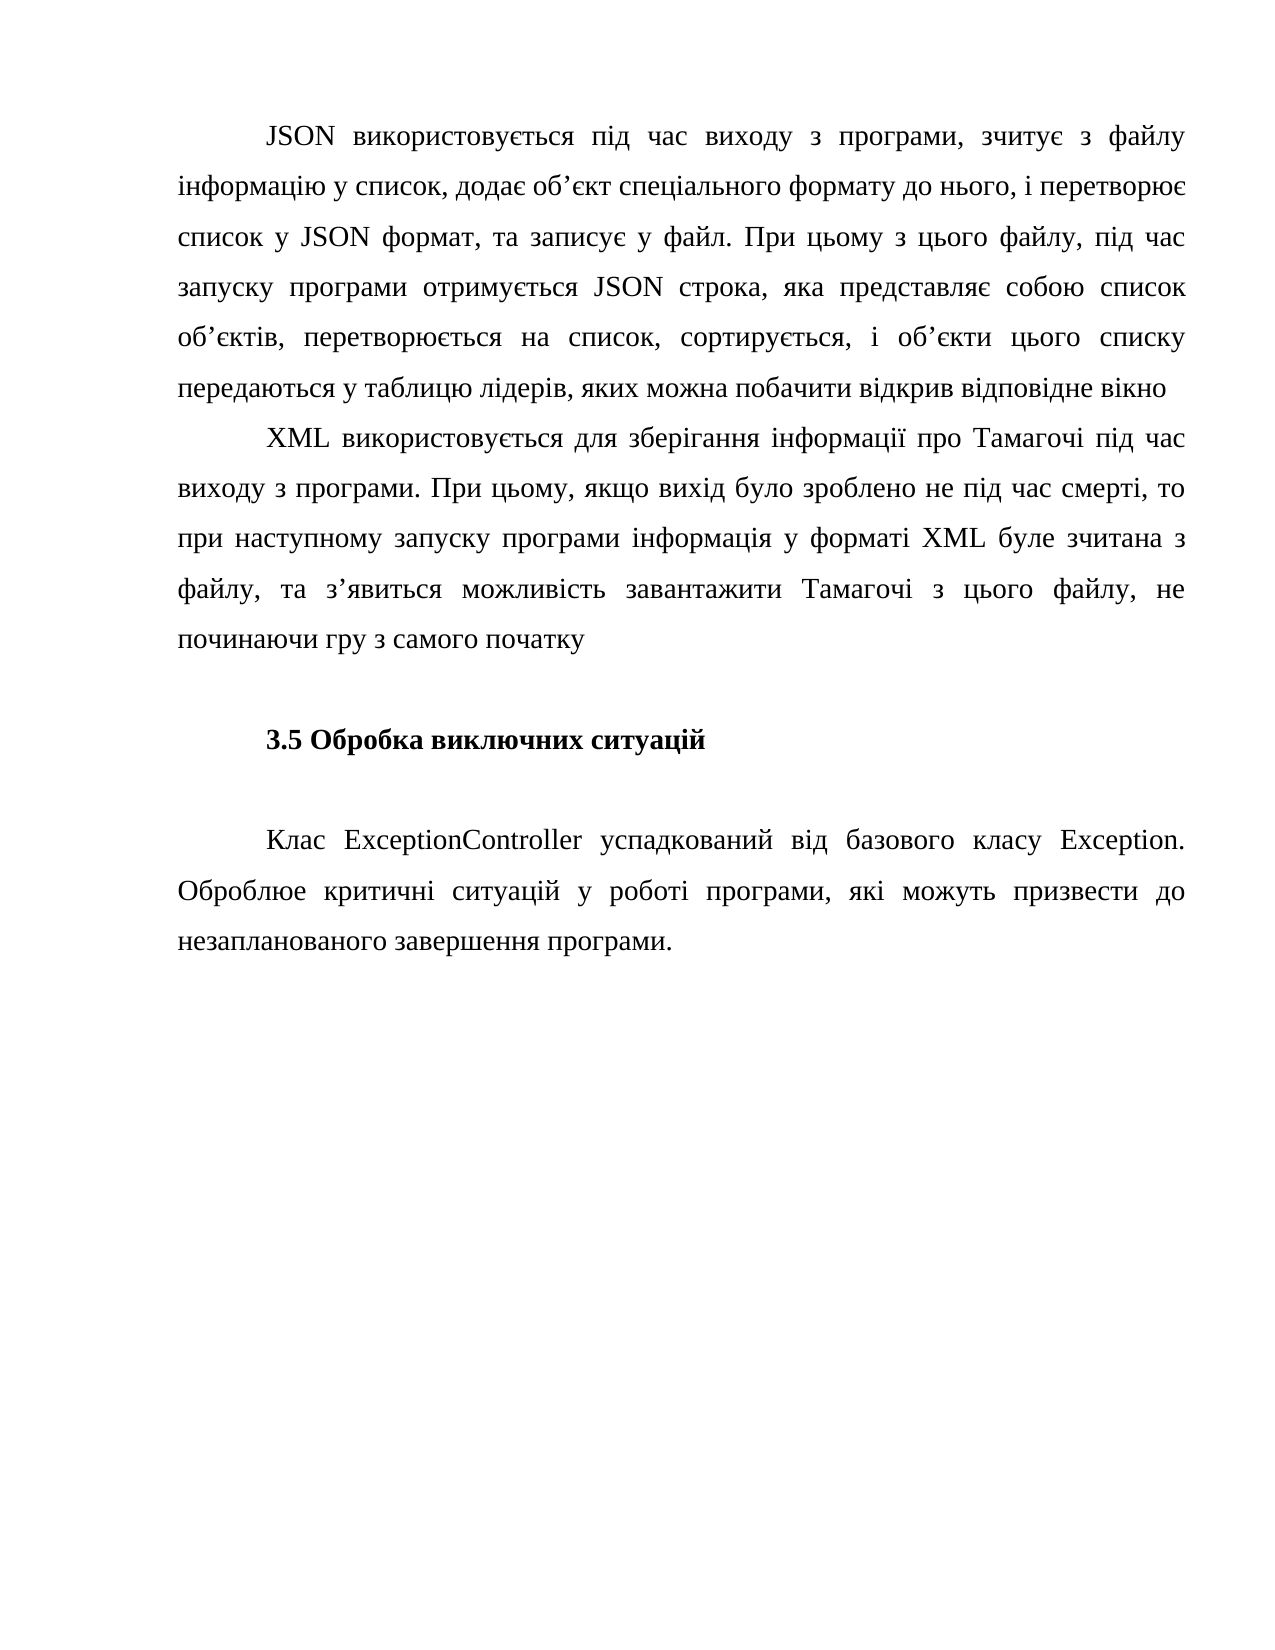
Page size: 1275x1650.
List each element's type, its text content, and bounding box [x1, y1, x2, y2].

text Клас ExceptionController успадкований від базового класу Exception. Oброблюе критичні ситуацій у роботі програми, які можуть призвести до незапланованого завершення програми. [177, 822, 1186, 957]
text XML використовується для зберігання інформації про Тамагочі під час виходу з програми. При цьому, якщо вихід було зроблено не під час смерті, то при наступному запуску програми інформація у форматі XML буле зчитана з файлу, та з’явиться можливість завантажити Тамагочі з цього файлу, не починаючи гру з самого початку [177, 420, 1186, 655]
subtitle 3.5 Обробка виключних ситуацій [177, 722, 1186, 755]
text JSON використовується під час виходу з програми, зчитує з файлу інформацію у список, додає об’єкт спеціального формату до нього, і перетворює список у JSON формат, та записує у файл. При цьому з цього файлу, під час запуску програми отримується JSON строка, яка представляє собою список об’єктів, перетворюється на список, сортирується, і об’єкти цього списку передаються у таблицю лідерів, яких можна побачити відкрив відповідне вікно [177, 118, 1186, 403]
